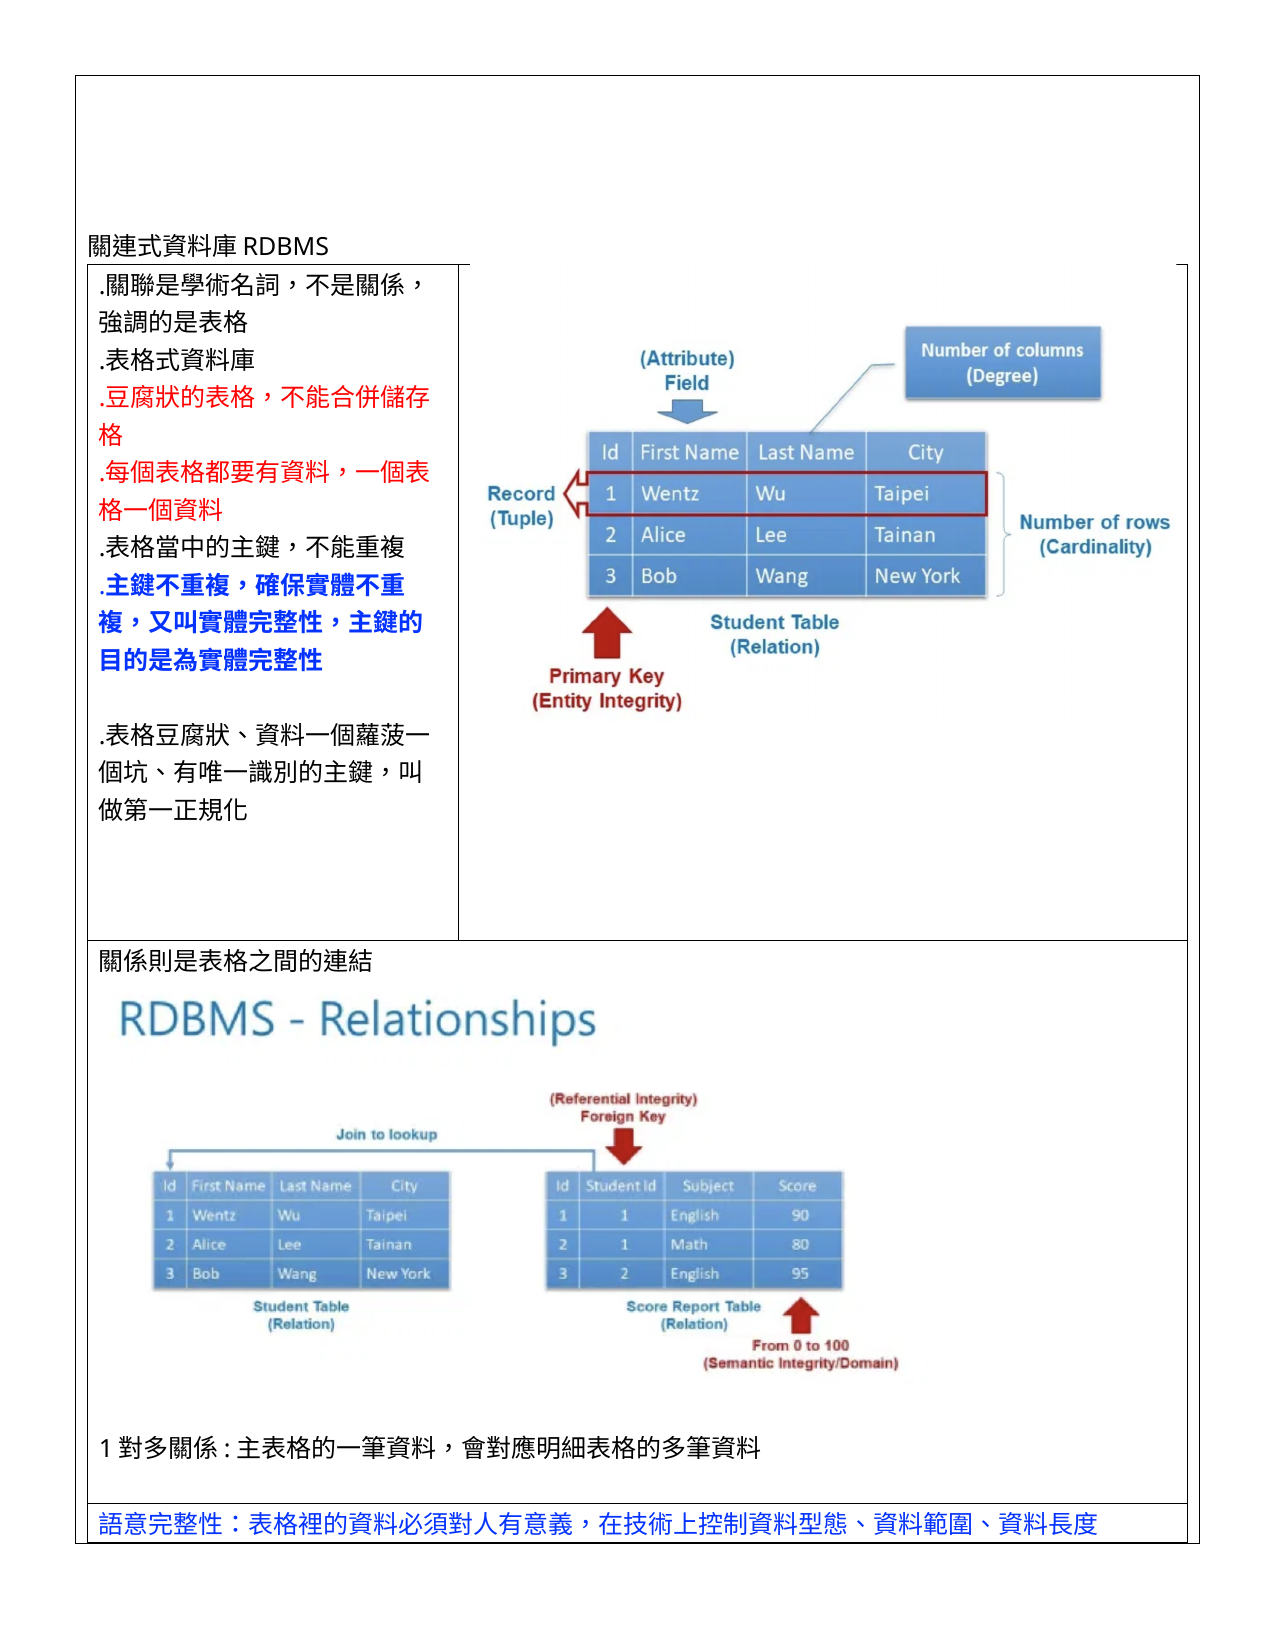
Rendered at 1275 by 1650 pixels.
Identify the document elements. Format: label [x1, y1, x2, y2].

table_header [76, 76, 1199, 1543]
picture [98, 978, 959, 1386]
picture [470, 264, 1177, 722]
